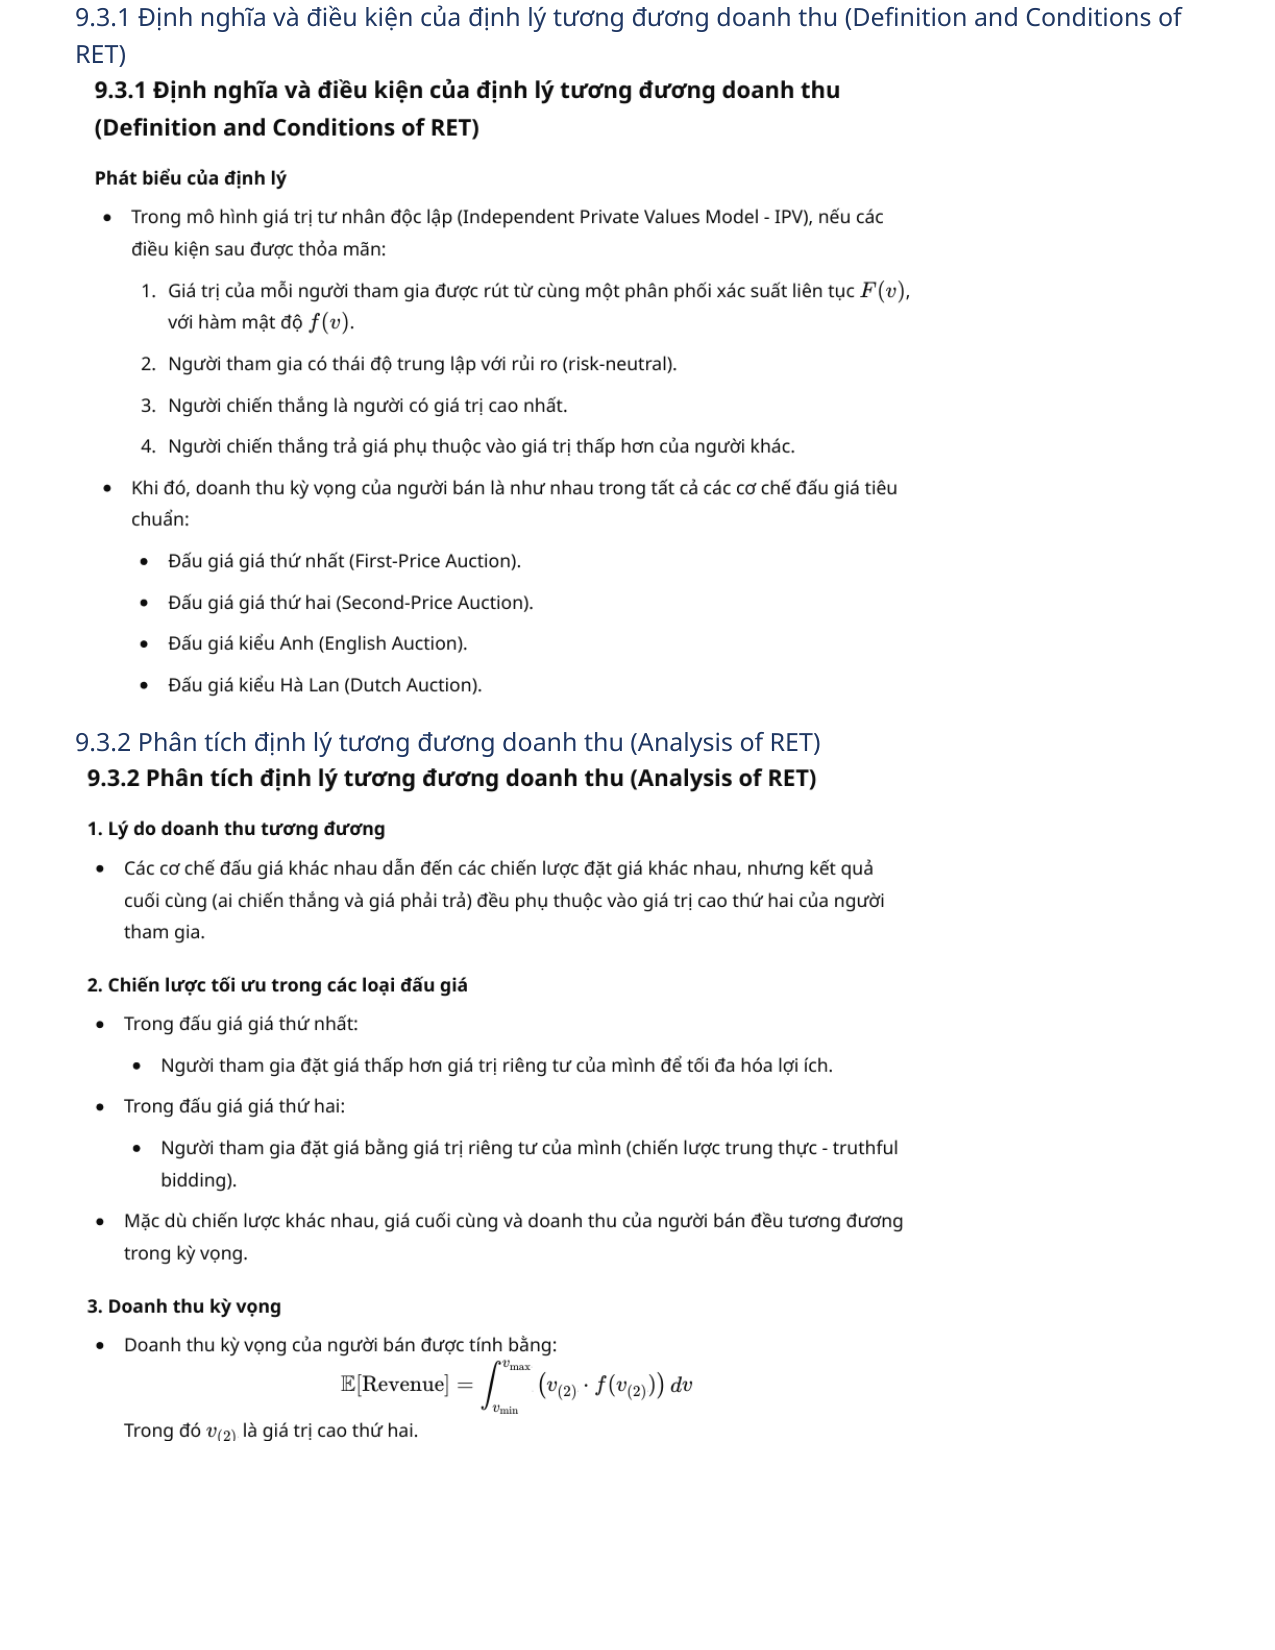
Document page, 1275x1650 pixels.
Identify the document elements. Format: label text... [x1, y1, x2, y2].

subtitle 9.3.1 Định nghĩa và điều kiện của định lý tương đương doanh thu (Definition and Conditions of RET) [75, 0, 1200, 71]
picture [75, 761, 908, 1441]
picture [75, 73, 933, 706]
subtitle 9.3.2 Phân tích định lý tương đương doanh thu (Analysis of RET) [75, 725, 1200, 759]
